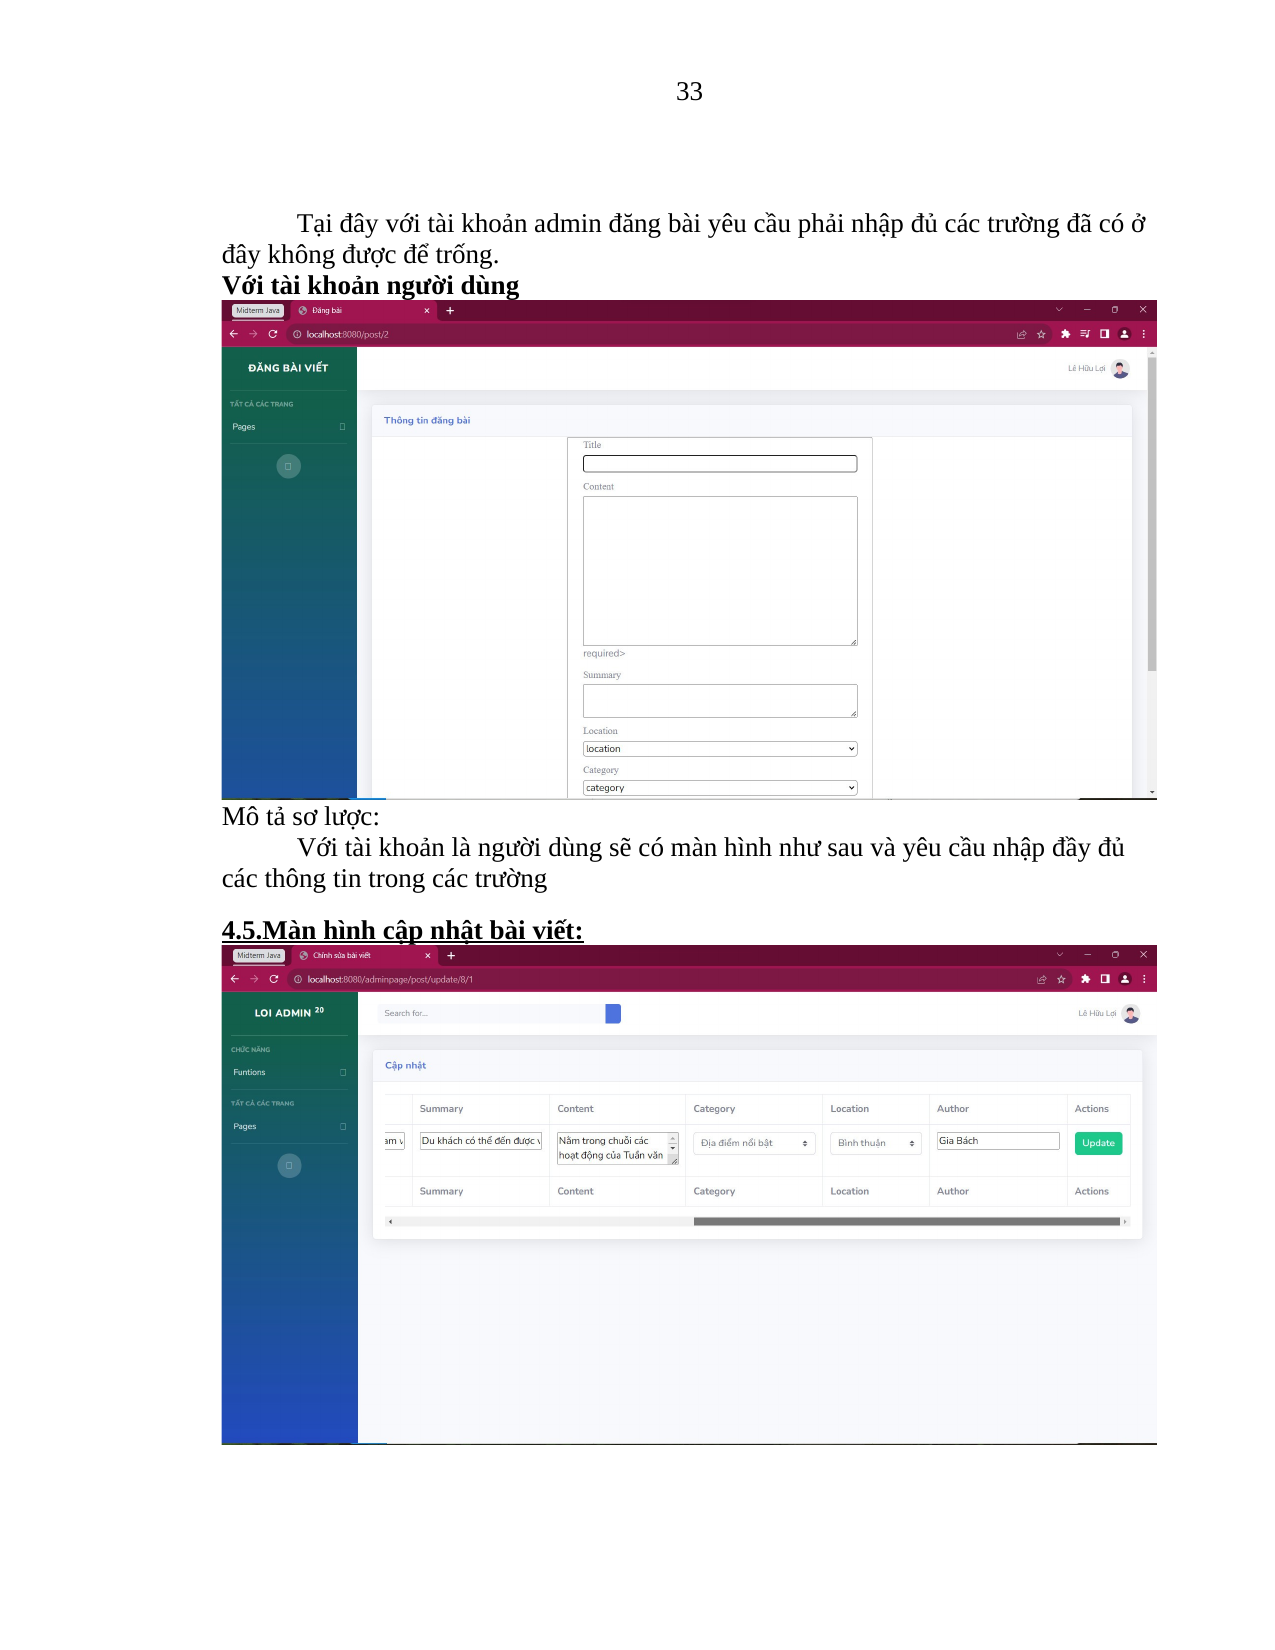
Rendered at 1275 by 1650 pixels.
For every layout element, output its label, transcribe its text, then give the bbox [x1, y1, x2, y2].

text Tại đây với tài khoản admin đăng bài yêu cầu phải nhập đủ các trường đã có ở đây không được để trống. [222, 207, 1157, 269]
text Mô tả sơ lược: [222, 800, 1157, 831]
subtitle 4.5.Màn hình cập nhật bài viết: [222, 914, 1157, 945]
picture [221, 300, 1157, 800]
text Với tài khoản là người dùng sẽ có màn hình như sau và yêu cầu nhập đầy đủ các thông tin trong các trường [222, 831, 1157, 893]
text Với tài khoản người dùng [222, 269, 1157, 300]
picture [221, 945, 1157, 1445]
